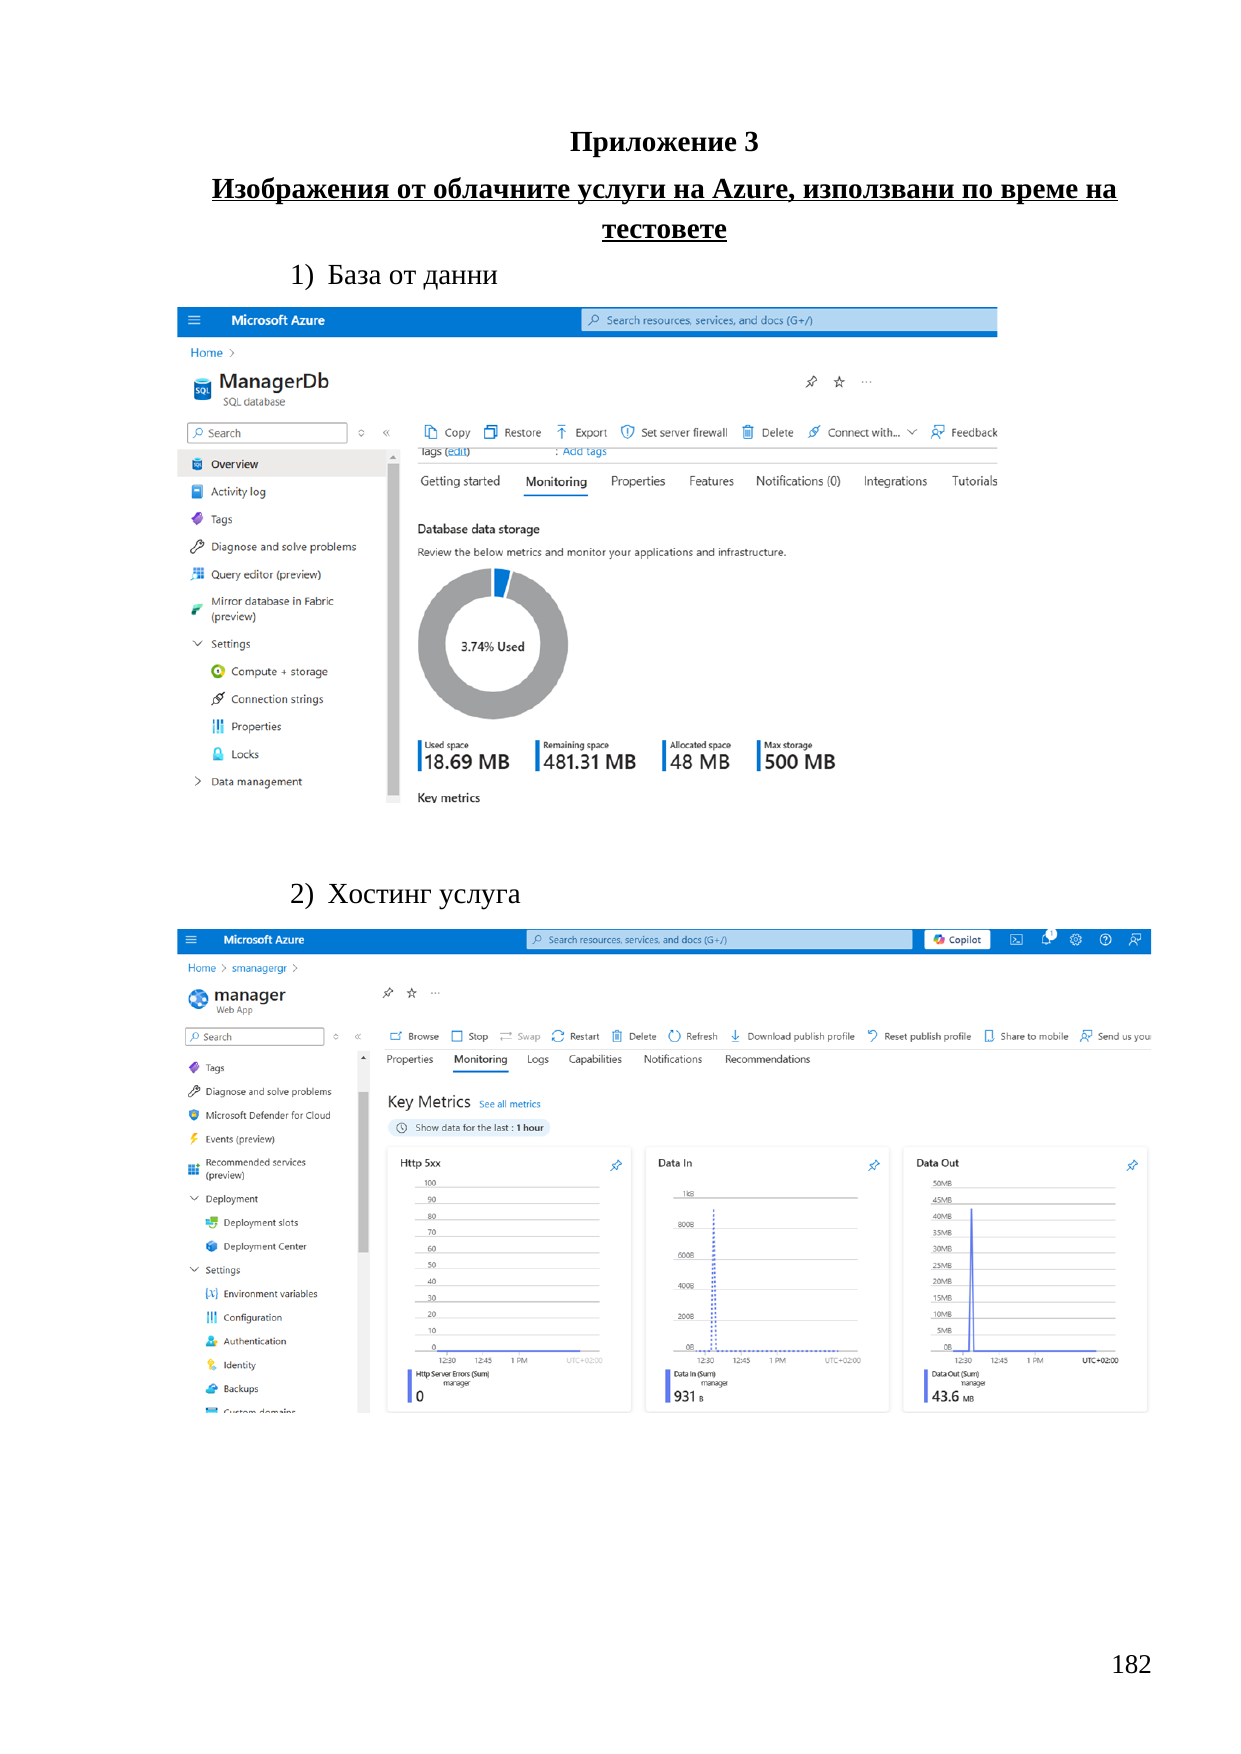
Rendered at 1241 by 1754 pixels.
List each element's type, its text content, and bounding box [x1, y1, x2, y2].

picture [177, 929, 1152, 1413]
list Приложение 3 [177, 124, 1152, 158]
list Изображения от облачните услуги на Azure, използвани по време на тестовете [177, 171, 1152, 244]
list Хостинг услуга [290, 877, 1152, 910]
picture [177, 307, 998, 803]
list База от данни [290, 257, 1152, 291]
